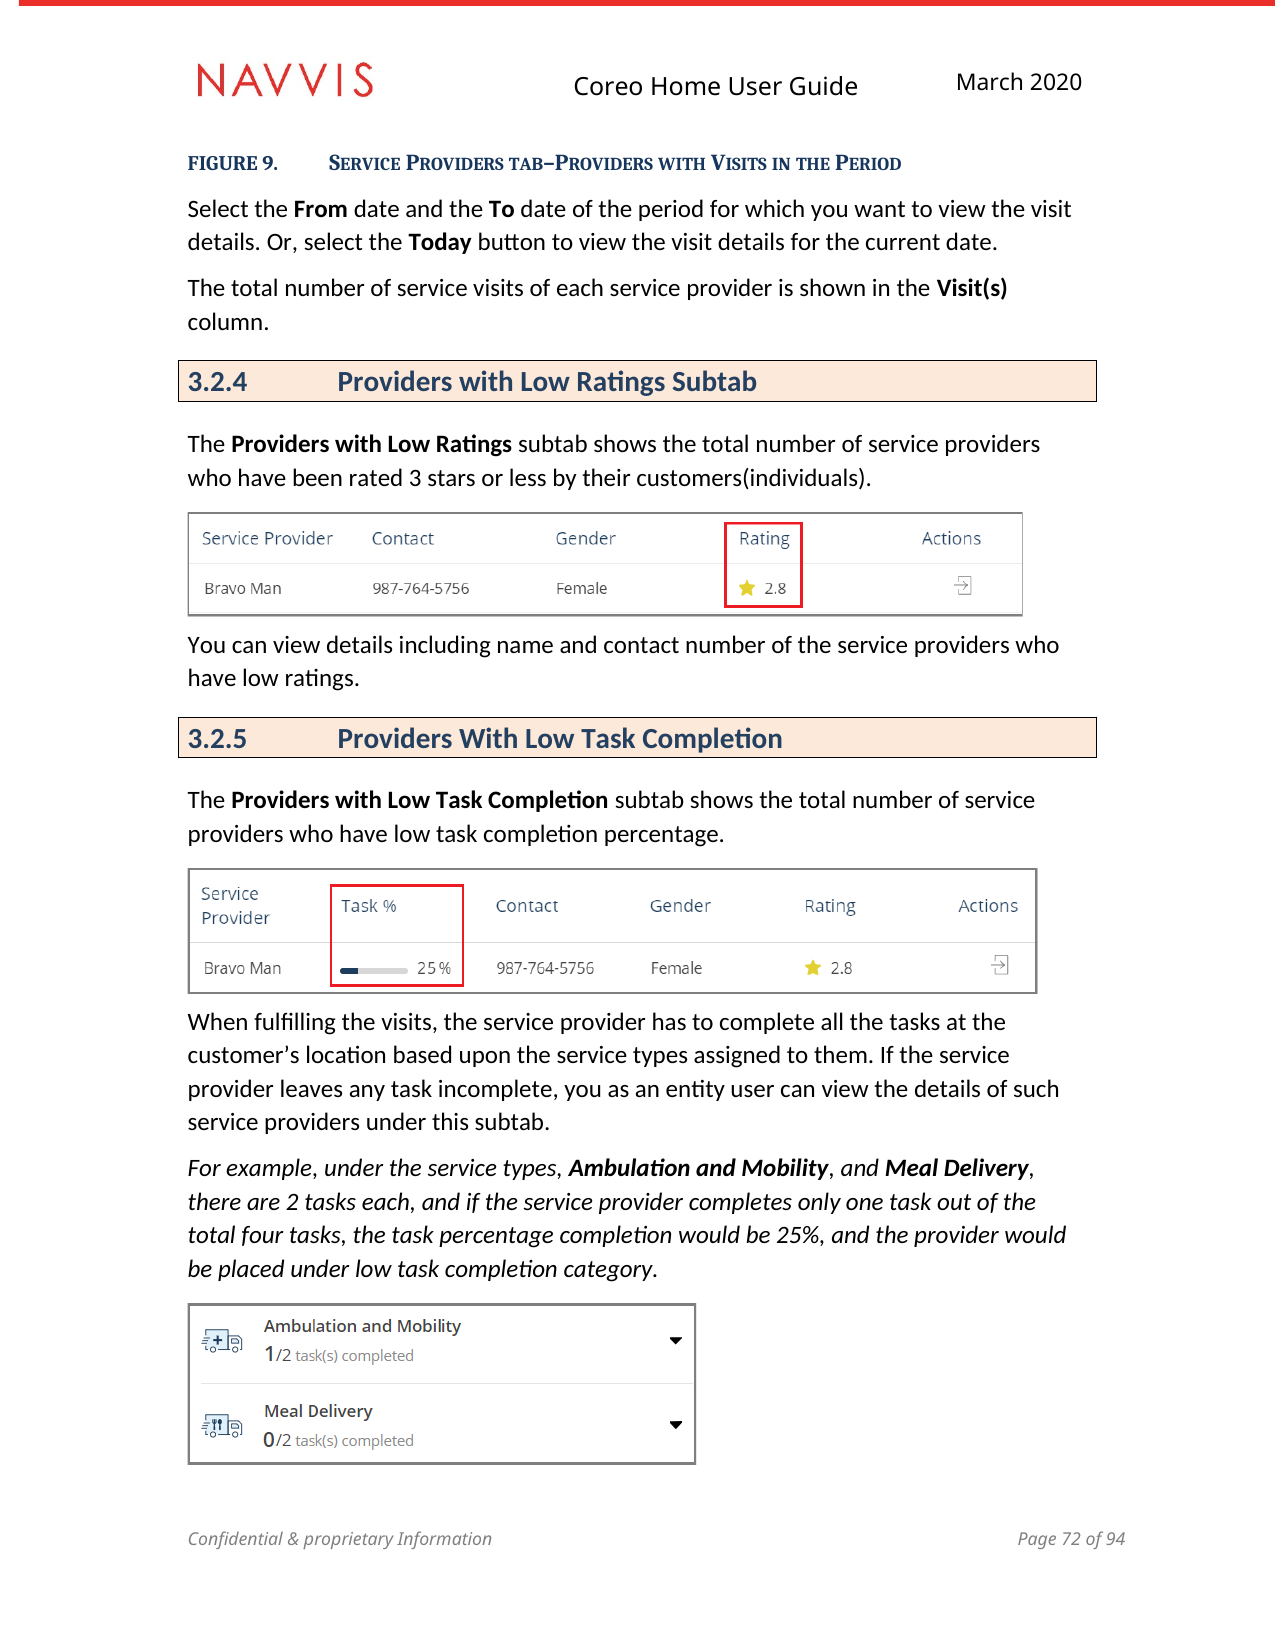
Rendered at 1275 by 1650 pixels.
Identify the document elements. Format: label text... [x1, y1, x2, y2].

text The total number of service visits of each service provider is shown in the Visit(s) column. [187, 272, 1087, 336]
text You can view details including name and contact number of the service providers who have low ratings. [187, 629, 1087, 693]
picture [187, 868, 1038, 994]
picture [187, 55, 383, 104]
text When fulfilling the visits, the service provider has to complete all the tasks at the customer’s location based upon the service types assigned to them. If the service provider leaves any task incomplete, you as an entity user can view the details of such service providers under this subtab. [187, 1006, 1087, 1137]
text For example, under the service types, Ambulation and Mobility, and Meal Delivery, there are 2 tasks each, and if the service provider completes only one task out of the total four tasks, the task percentage completion would be 25%, and the provider would be placed under low task completion category. [187, 1152, 1087, 1284]
text Service Providers tab–Providers with Visits in the Period [187, 150, 1087, 176]
subtitle Providers With Low Task Completion [179, 718, 1096, 757]
text The Providers with Low Task Completion subtab shows the total number of service providers who have low task completion percentage. [187, 785, 1087, 849]
text The Providers with Low Ratings subtab shows the total number of service providers who have been rated 3 stars or less by their customers(individuals). [187, 428, 1087, 492]
text Select the From date and the To date of the period for which you want to view the visit details. Or, select the Today button to view the visit details for the current date. [187, 193, 1087, 257]
subtitle Providers with Low Ratings Subtab [179, 361, 1096, 401]
picture [187, 1303, 697, 1466]
picture [187, 512, 1023, 617]
